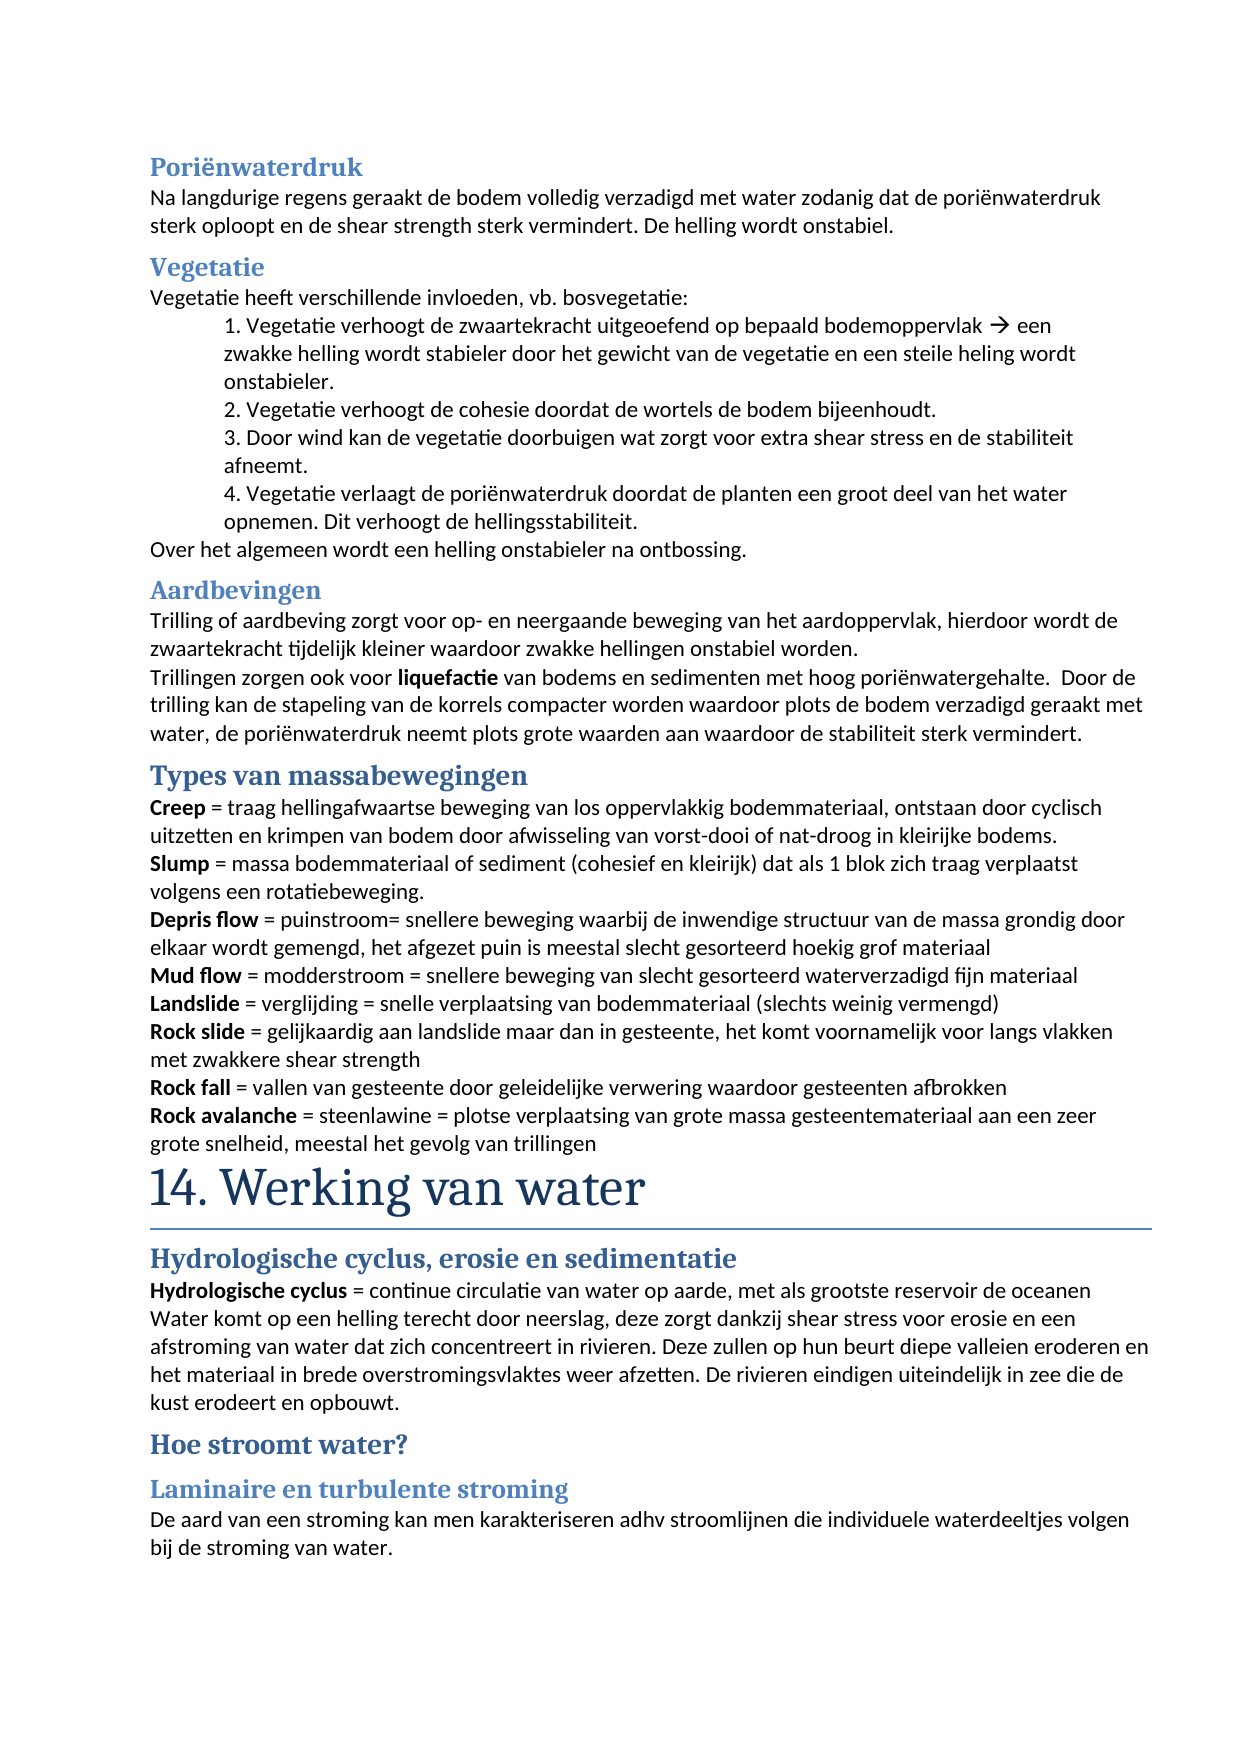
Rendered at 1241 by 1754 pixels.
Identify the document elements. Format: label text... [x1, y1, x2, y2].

subtitle Vegetatie [150, 252, 1152, 283]
text Trilling of aardbeving zorgt voor op- en neergaande beweging van het aardoppervlak, hierdoor wordt de zwaartekracht tijdelijk kleiner waardoor zwakke hellingen onstabiel worden. [150, 607, 1152, 663]
text De aard van een stroming kan men karakteriseren adhv stroomlijnen die individuele waterdeeltjes volgen bij de stroming van water. [150, 1506, 1152, 1562]
text Hydrologische cyclus = continue circulatie van water op aarde, met als grootste reservoir de oceanen [150, 1276, 1152, 1304]
subtitle Hoe stroomt water? [150, 1428, 1152, 1462]
subtitle Laminaire en turbulente stroming [150, 1474, 1152, 1506]
text 4. Vegetatie verlaagt de poriënwaterdruk doordat de planten een groot deel van het water opnemen. Dit verhoogt de hellingsstabiliteit. [150, 479, 1152, 535]
text Rock slide = gelijkaardig aan landslide maar dan in gesteente, het komt voornamelijk voor langs vlakken met zwakkere shear strength [150, 1017, 1152, 1073]
text Slump = massa bodemmateriaal of sediment (cohesief en kleirijk) dat als 1 blok zich traag verplaatst volgens een rotatiebeweging. [150, 849, 1152, 905]
text Rock fall = vallen van gesteente door geleidelijke verwering waardoor gesteenten afbrokken [150, 1073, 1152, 1101]
subtitle Poriënwaterdruk [150, 150, 1152, 183]
text Over het algemeen wordt een helling onstabieler na ontbossing. [150, 535, 1152, 563]
text Vegetatie heeft verschillende invloeden, vb. bosvegetatie: [150, 283, 1152, 311]
text Na langdurige regens geraakt de bodem volledig verzadigd met water zodanig dat de poriënwaterdruk sterk oploopt en de shear strength sterk vermindert. De helling wordt onstabiel. [150, 183, 1152, 239]
subtitle Types van massabewegingen [150, 759, 1152, 793]
text Trillingen zorgen ook voor liquefactie van bodems en sedimenten met hoog poriënwatergehalte. Door de trilling kan de stapeling van de korrels compacter worden waardoor plots de bodem verzadigd geraakt met water, de poriënwaterdruk neemt plots grote waarden aan waardoor de stabiliteit sterk vermindert. [150, 663, 1152, 747]
text 2. Vegetatie verhoogt de cohesie doordat de wortels de bodem bijeenhoudt. [150, 395, 1152, 423]
text Mud flow = modderstroom = snellere beweging van slecht gesorteerd waterverzadigd fijn materiaal [150, 961, 1152, 989]
title 14. Werking van water [150, 1157, 1152, 1228]
text Water komt op een helling terecht door neerslag, deze zorgt dankzij shear stress voor erosie en een afstroming van water dat zich concentreert in rivieren. Deze zullen op hun beurt diepe valleien eroderen en het materiaal in brede overstromingsvlaktes weer afzetten. De rivieren eindigen uiteindelijk in zee die de kust erodeert en opbouwt. [150, 1304, 1152, 1416]
text 3. Door wind kan de vegetatie doorbuigen wat zorgt voor extra shear stress en de stabiliteit afneemt. [150, 423, 1152, 479]
text Creep = traag hellingafwaartse beweging van los oppervlakkig bodemmateriaal, ontstaan door cyclisch uitzetten en krimpen van bodem door afwisseling van vorst-dooi of nat-droog in kleirijke bodems. [150, 793, 1152, 849]
text Rock avalanche = steenlawine = plotse verplaatsing van grote massa gesteentemateriaal aan een zeer grote snelheid, meestal het gevolg van trillingen [150, 1101, 1152, 1157]
text Depris flow = puinstroom= snellere beweging waarbij de inwendige structuur van de massa grondig door elkaar wordt gemengd, het afgezet puin is meestal slecht gesorteerd hoekig grof materiaal [150, 905, 1152, 961]
subtitle Hydrologische cyclus, erosie en sedimentatie [150, 1242, 1152, 1276]
text Landslide = verglijding = snelle verplaatsing van bodemmateriaal (slechts weinig vermengd) [150, 989, 1152, 1017]
text 1. Vegetatie verhoogt de zwaartekracht uitgeoefend op bepaald bodemoppervlak een zwakke helling wordt stabieler door het gewicht van de vegetatie en een steile heling wordt onstabieler. [150, 311, 1152, 395]
subtitle Aardbevingen [150, 575, 1152, 607]
